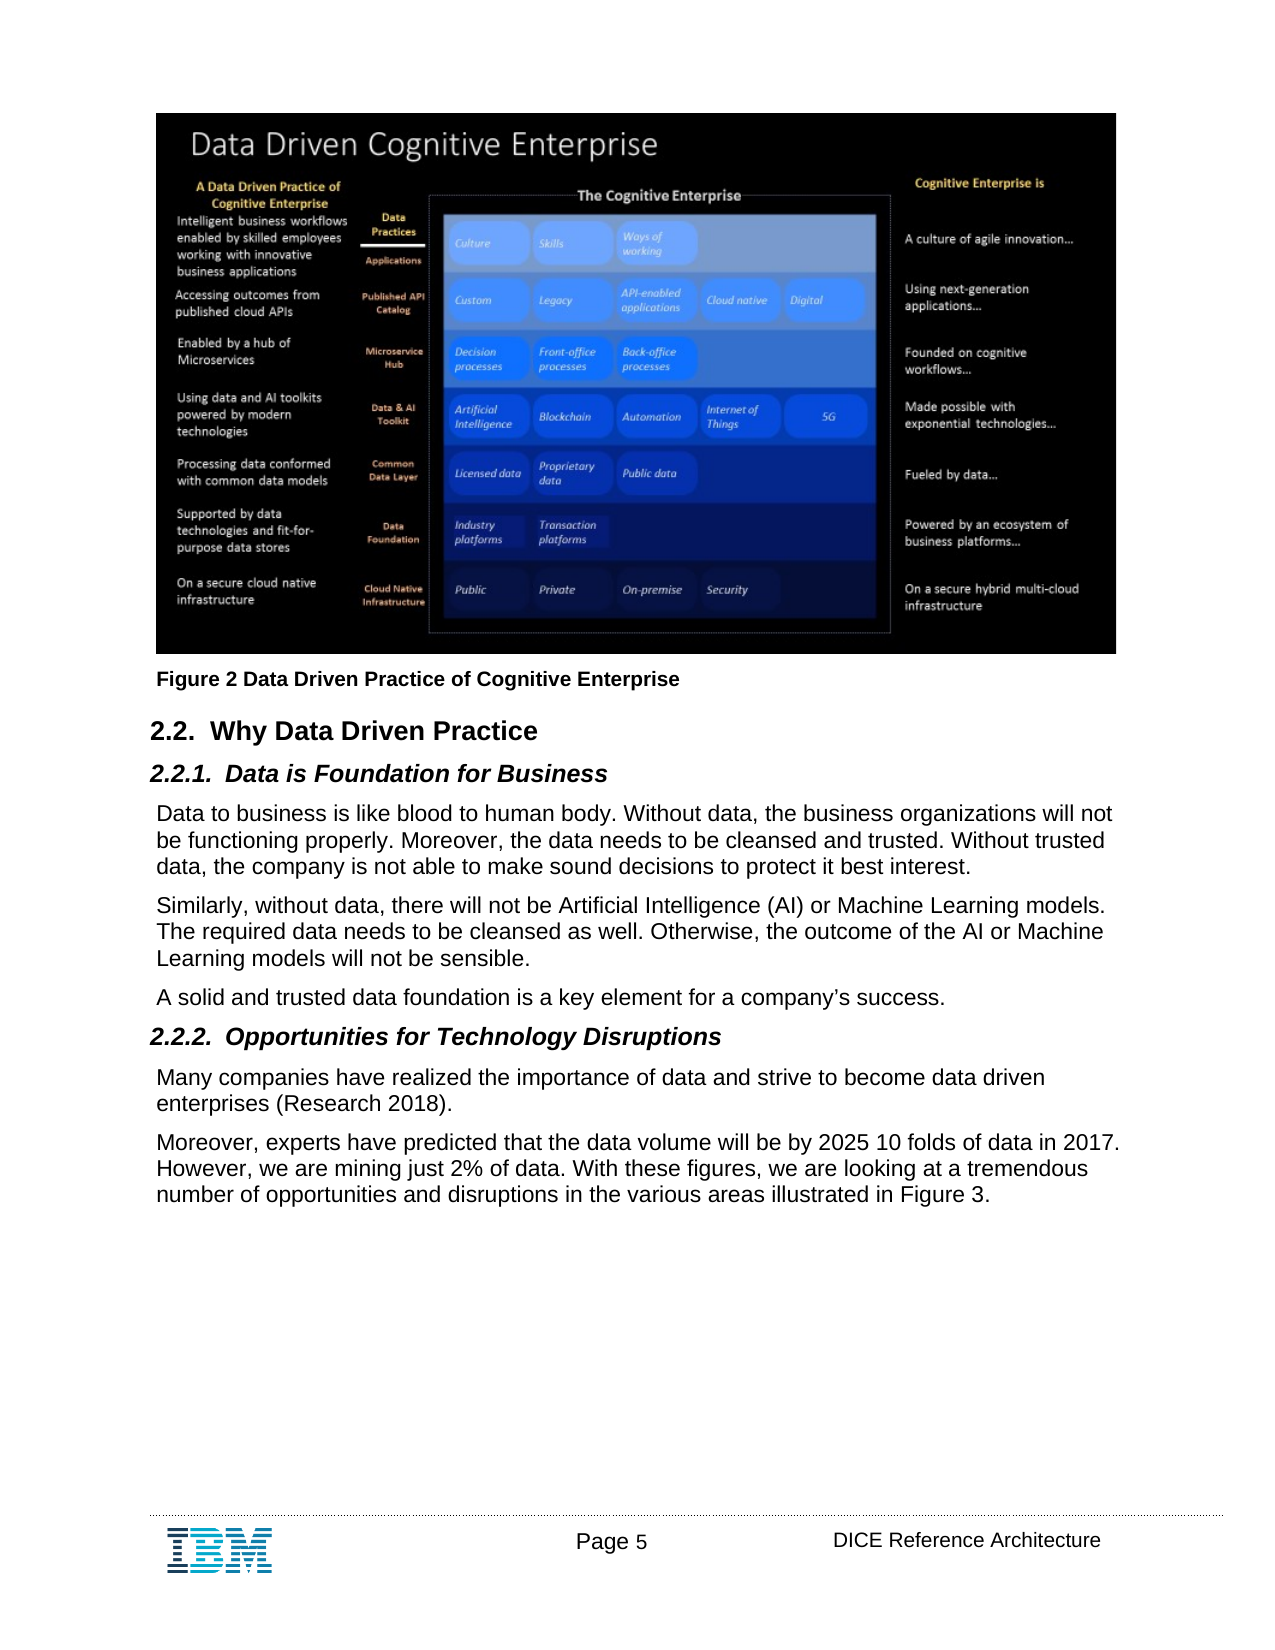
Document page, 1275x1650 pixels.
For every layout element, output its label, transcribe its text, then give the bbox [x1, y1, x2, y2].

text A solid and trusted data foundation is a key element for a company’s success. [156, 983, 1125, 1010]
subtitle Why Data Driven Practice [150, 715, 1125, 747]
text Data to business is like blood to human body. Without data, the business organizations will not be functioning properly. Moreover, the data needs to be cleansed and trusted. Without trusted data, the company is not able to make sound decisions to protect it best interest. [156, 800, 1125, 879]
picture [167, 1528, 272, 1573]
subtitle Data is Foundation for Business [150, 759, 1125, 788]
subtitle Opportunities for Technology Disruptions [150, 1022, 1125, 1051]
picture [156, 113, 1117, 654]
text Moreover, experts have predicted that the data volume will be by 2025 10 folds of data in 2017. However, we are mining just 2% of data. With these figures, we are looking at a tremendous number of opportunities and disruptions in the various areas illustrated in Figure 3. [156, 1129, 1125, 1208]
text Many companies have realized the importance of data and strive to become data driven enterprises. [156, 1063, 1125, 1116]
text Similarly, without data, there will not be Artificial Intelligence (AI) or Machine Learning models. The required data needs to be cleansed as well. Otherwise, the outcome of the AI or Machine Learning models will not be sensible. [156, 892, 1125, 971]
